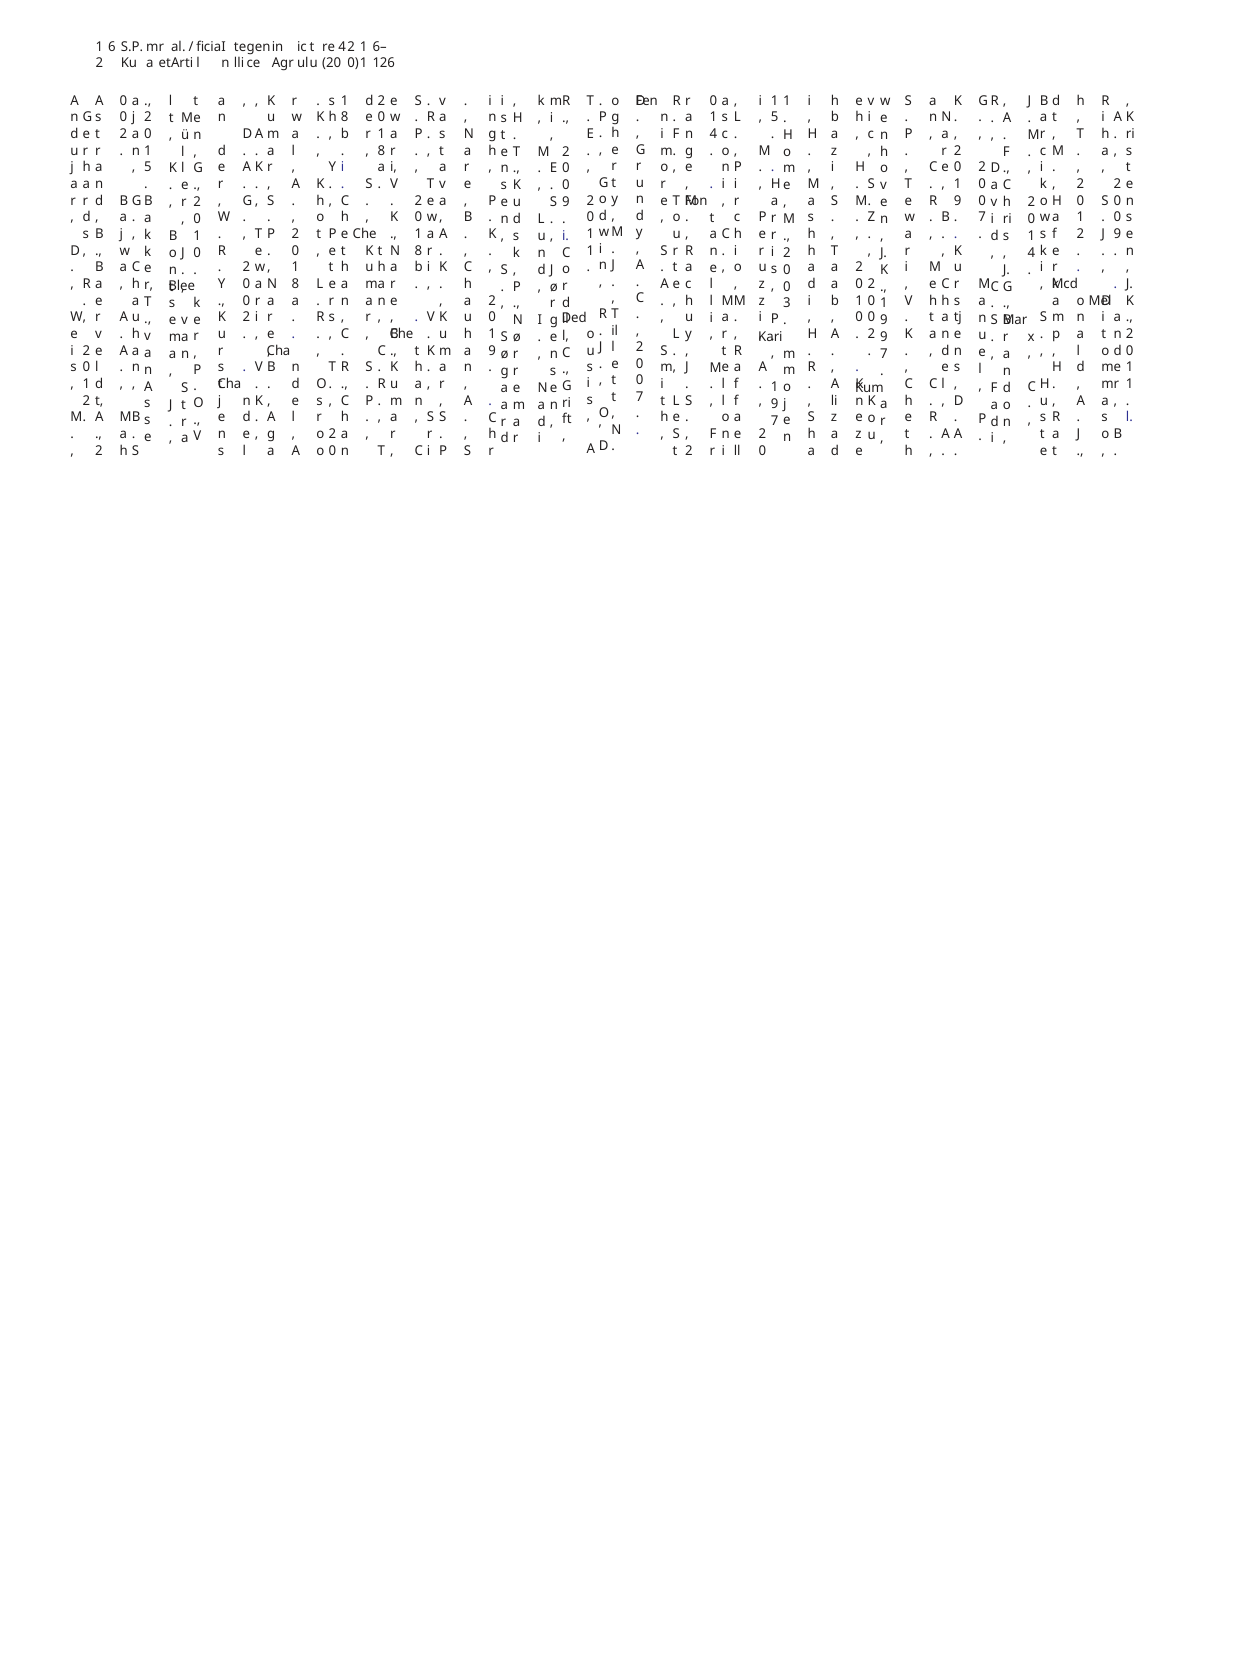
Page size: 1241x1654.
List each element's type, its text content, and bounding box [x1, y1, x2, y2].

text 126 S.P. Kumar et al. / Artificial Intelligence in Agriculture 4 (2020) 116–126 [95, 38, 397, 71]
